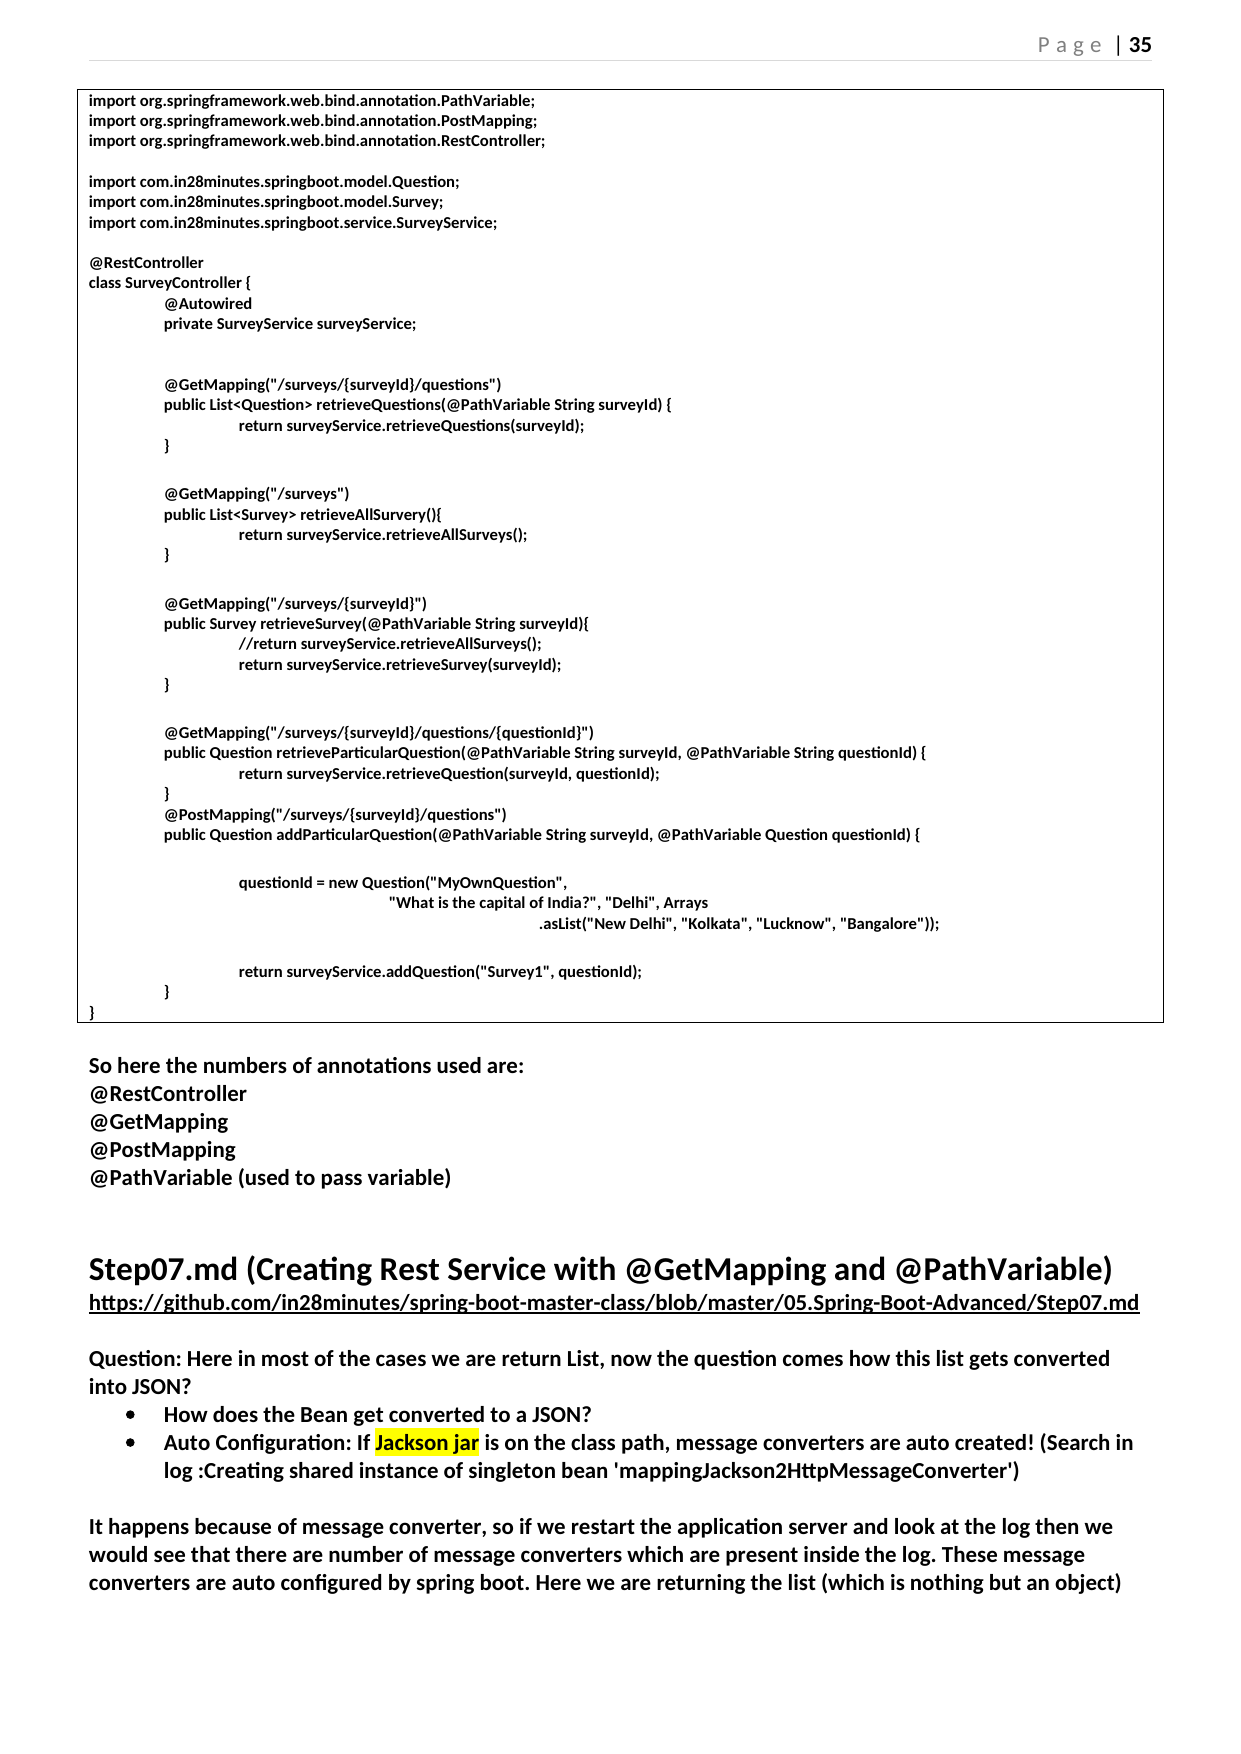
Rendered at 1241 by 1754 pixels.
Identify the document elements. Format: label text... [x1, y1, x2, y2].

text So here the numbers of annotations used are: [89, 1051, 1152, 1079]
text https://github.com/in28minutes/spring-boot-master-class/blob/master/05.Spring-Boot-Advanced/Step07.md [89, 1288, 1152, 1316]
text Step07.md (Creating Rest Service with @GetMapping and @PathVariable) [89, 1247, 1152, 1288]
text Question: Here in most of the cases we are return List, now the question comes how this list gets converted into JSON? [89, 1344, 1152, 1400]
list Auto Configuration: If Jackson jar is on the class path, message converters are auto created! (Search in log :Creating shared instance of singleton bean 'mappingJackson2HttpMessageConverter') [126, 1428, 1152, 1484]
list How does the Bean get converted to a JSON? [126, 1400, 1152, 1428]
text @GetMapping [89, 1107, 1152, 1135]
text @PostMapping [89, 1135, 1152, 1163]
text @RestController [89, 1079, 1152, 1107]
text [89, 1512, 1152, 1596]
text @PathVariable (used to pass variable) [89, 1163, 1152, 1191]
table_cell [78, 90, 1163, 1022]
